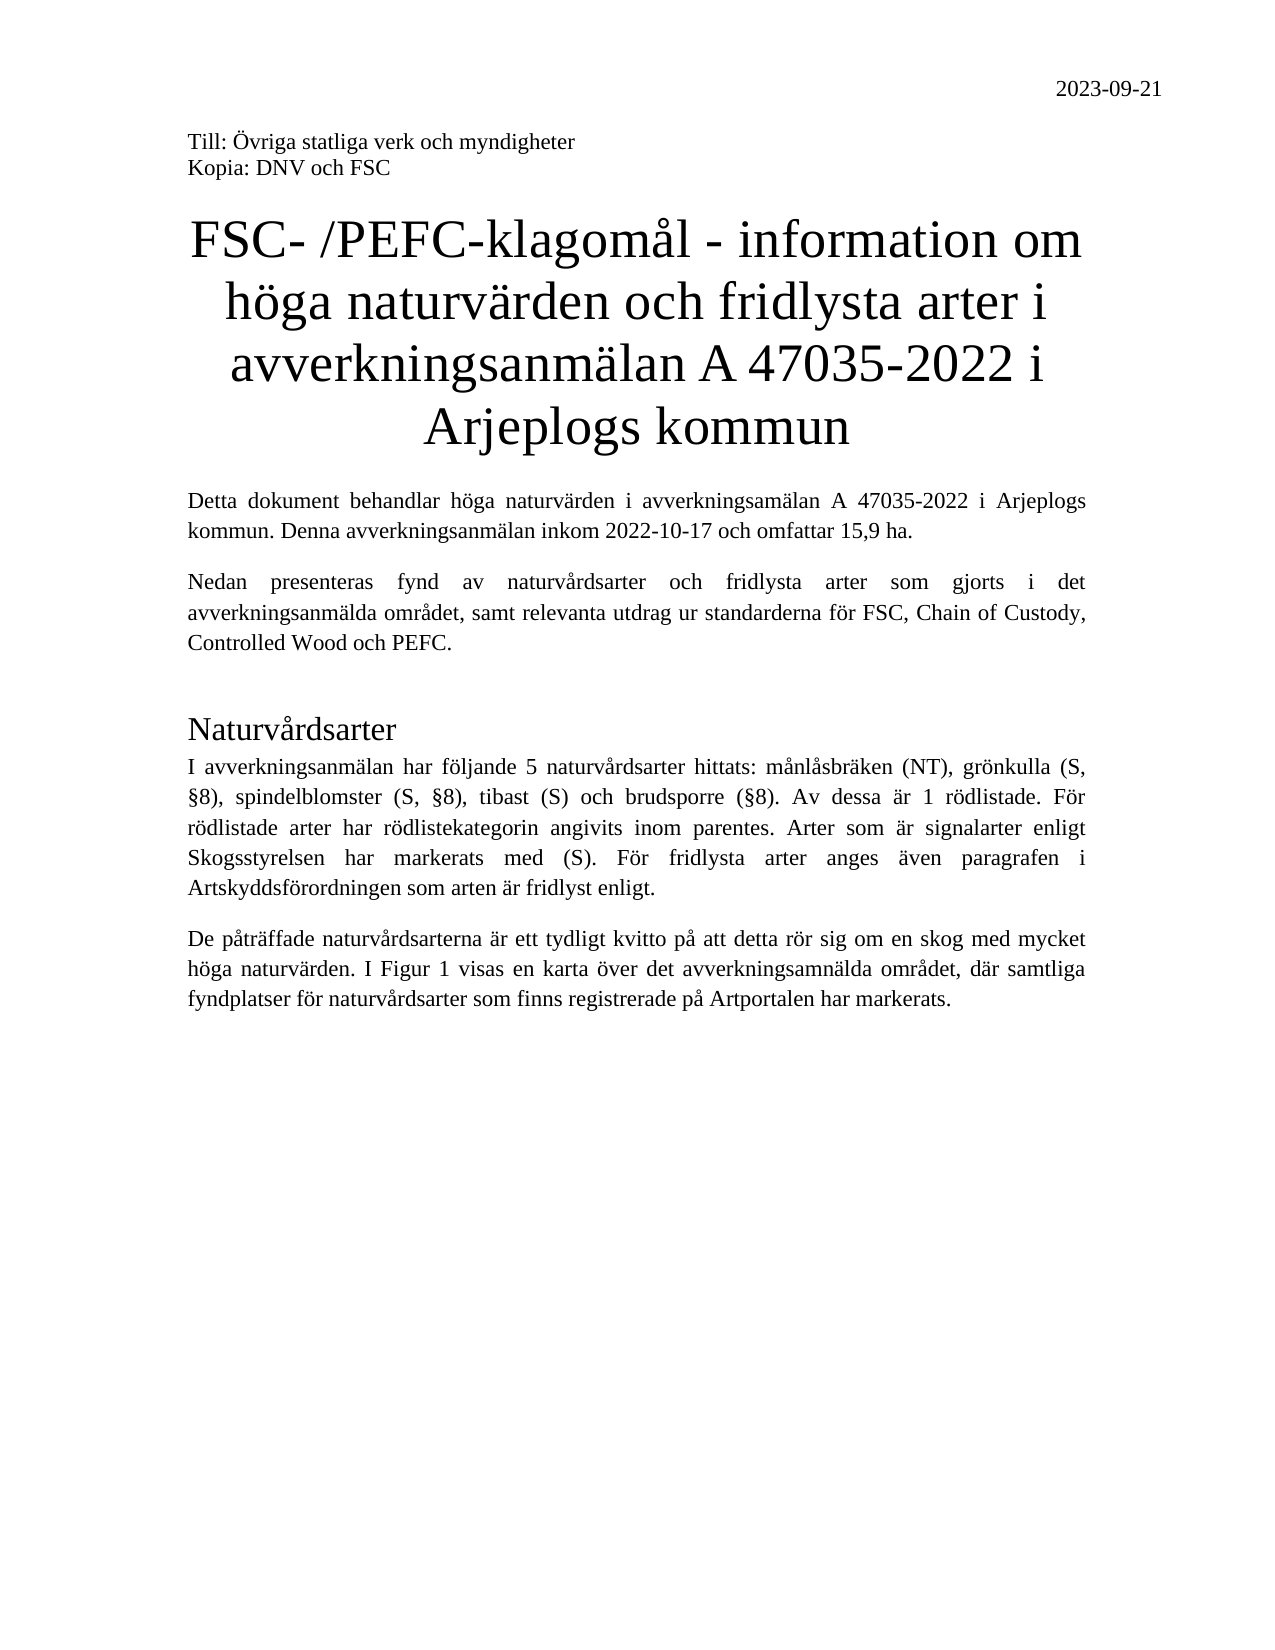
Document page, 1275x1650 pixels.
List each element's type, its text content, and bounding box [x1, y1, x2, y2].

text Nedan presenteras fynd av naturvårdsarter och fridlysta arter som gjorts i det avverkningsanmälda området, samt relevanta utdrag ur standarderna för FSC, Chain of Custody, Controlled Wood och PEFC. [187, 568, 1087, 655]
title FSC- /PEFC-klagomål - information om höga naturvärden och fridlysta arter i avverkningsanmälan A 47035-2022 i Arjeplogs kommun [187, 207, 1087, 456]
subtitle Naturvårdsarter [187, 709, 1087, 747]
text Detta dokument behandlar höga naturvärden i avverkningsamälan A 47035-2022 i Arjeplogs kommun. Denna avverkningsanmälan inkom 2022-10-17 och omfattar 15,9 ha. [187, 487, 1087, 544]
text I avverkningsanmälan har följande 5 naturvårdsarter hittats: månlåsbräken (NT), grönkulla (S, §8), spindelblomster (S, §8), tibast (S) och brudsporre (§8). Av dessa är 1 rödlistade. För rödlistade arter har rödlistekategorin angivits inom parentes. Arter som är signalarter enligt Skogsstyrelsen har markerats med (S). För fridlysta arter anges även paragrafen i Artskyddsförordningen som arten är fridlyst enligt. [187, 753, 1087, 900]
text De påträffade naturvårdsarterna är ett tydligt kvitto på att detta rör sig om en skog med mycket höga naturvärden. I Figur 1 visas en karta över det avverkningsamnälda området, där samtliga fyndplatser för naturvårdsarter som finns registrerade på Artportalen har markerats. [187, 925, 1087, 1012]
